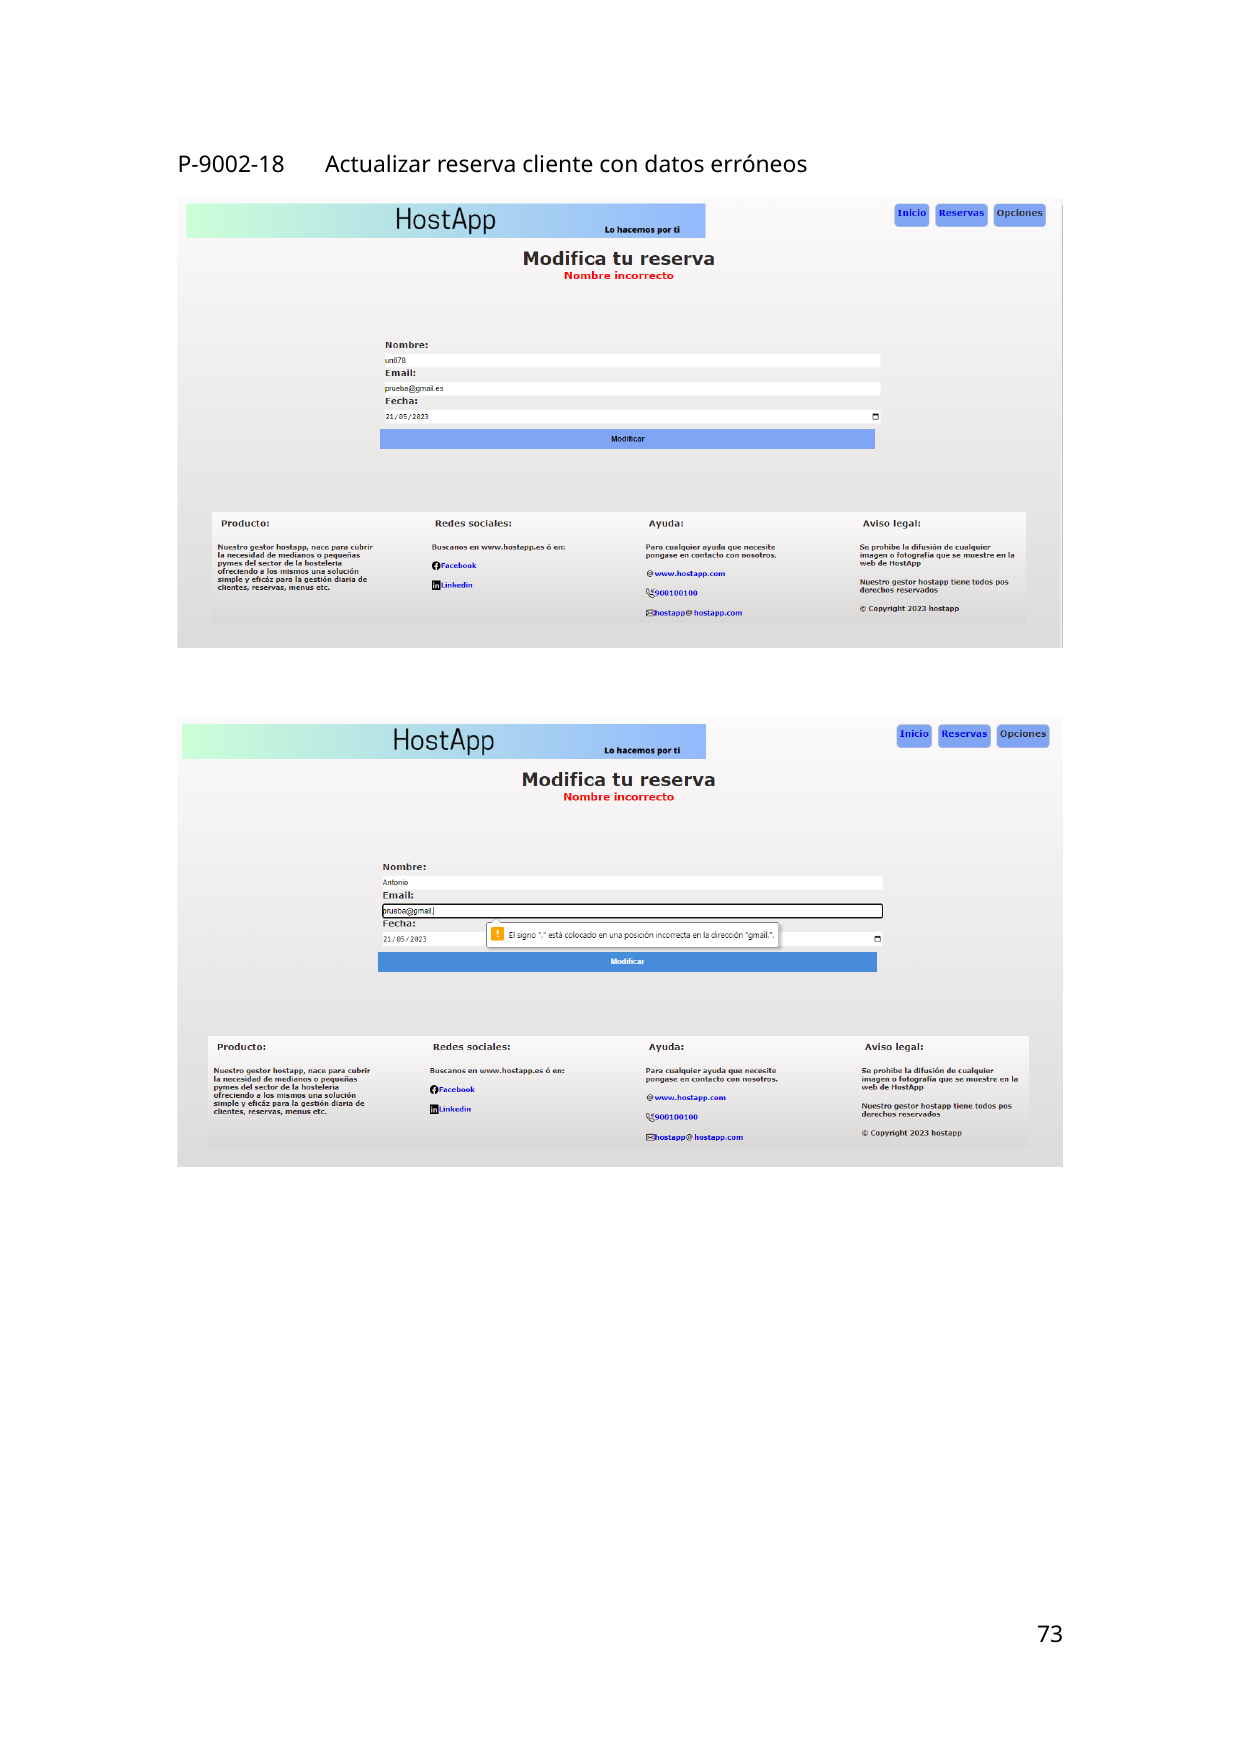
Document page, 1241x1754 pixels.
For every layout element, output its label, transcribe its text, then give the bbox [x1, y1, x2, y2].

picture [177, 717, 1063, 1167]
text P-9002-18 Actualizar reserva cliente con datos erróneos [177, 148, 1063, 179]
picture [177, 198, 1063, 648]
